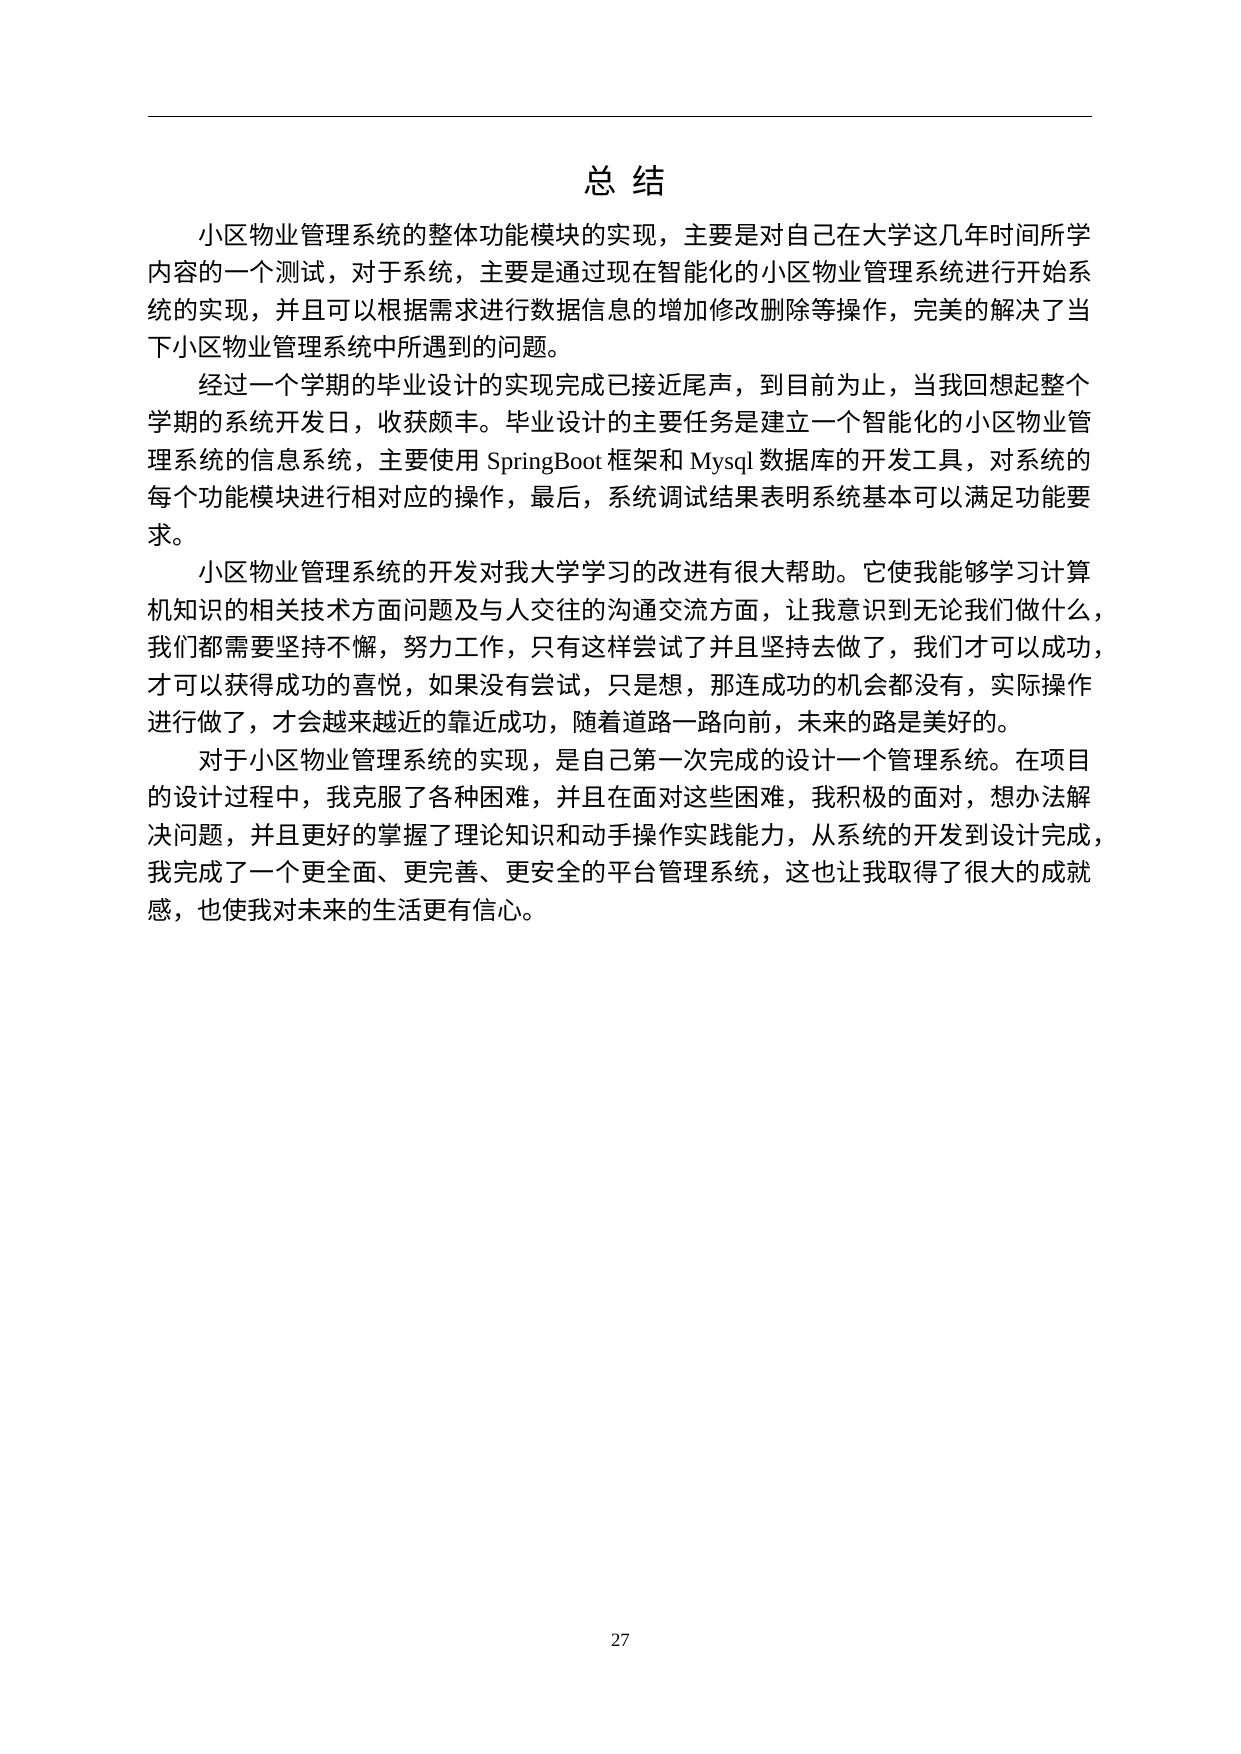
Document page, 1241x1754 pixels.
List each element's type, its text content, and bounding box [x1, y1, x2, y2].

text 小区物业管理系统的开发对我大学学习的改进有很大帮助。它使我能够学习计算机知识的相关技术方面问题及与人交往的沟通交流方面，让我意识到无论我们做什么，我们都需要坚持不懈，努力工作，只有这样尝试了并且坚持去做了，我们才可以成功，才可以获得成功的喜悦，如果没有尝试，只是想，那连成功的机会都没有，实际操作进行做了，才会越来越近的靠近成功，随着道路一路向前，未来的路是美好的。 [148, 552, 1092, 739]
subtitle 总 结 [148, 160, 1092, 202]
text 经过一个学期的毕业设计的实现完成已接近尾声，到目前为止，当我回想起整个学期的系统开发日，收获颇丰。毕业设计的主要任务是建立一个智能化的小区物业管理系统的信息系统，主要使用SpringBoot框架和Mysql数据库的开发工具，对系统的每个功能模块进行相对应的操作，最后，系统调试结果表明系统基本可以满足功能要求。 [148, 364, 1092, 552]
text 对于小区物业管理系统的实现，是自己第一次完成的设计一个管理系统。在项目的设计过程中，我克服了各种困难，并且在面对这些困难，我积极的面对，想办法解决问题，并且更好的掌握了理论知识和动手操作实践能力，从系统的开发到设计完成，我完成了一个更全面、更完善、更安全的平台管理系统，这也让我取得了很大的成就感，也使我对未来的生活更有信心。 [148, 739, 1092, 927]
text 小区物业管理系统的整体功能模块的实现，主要是对自己在大学这几年时间所学内容的一个测试，对于系统，主要是通过现在智能化的小区物业管理系统进行开始系统的实现，并且可以根据需求进行数据信息的增加修改删除等操作，完美的解决了当下小区物业管理系统中所遇到的问题。 [148, 214, 1092, 364]
